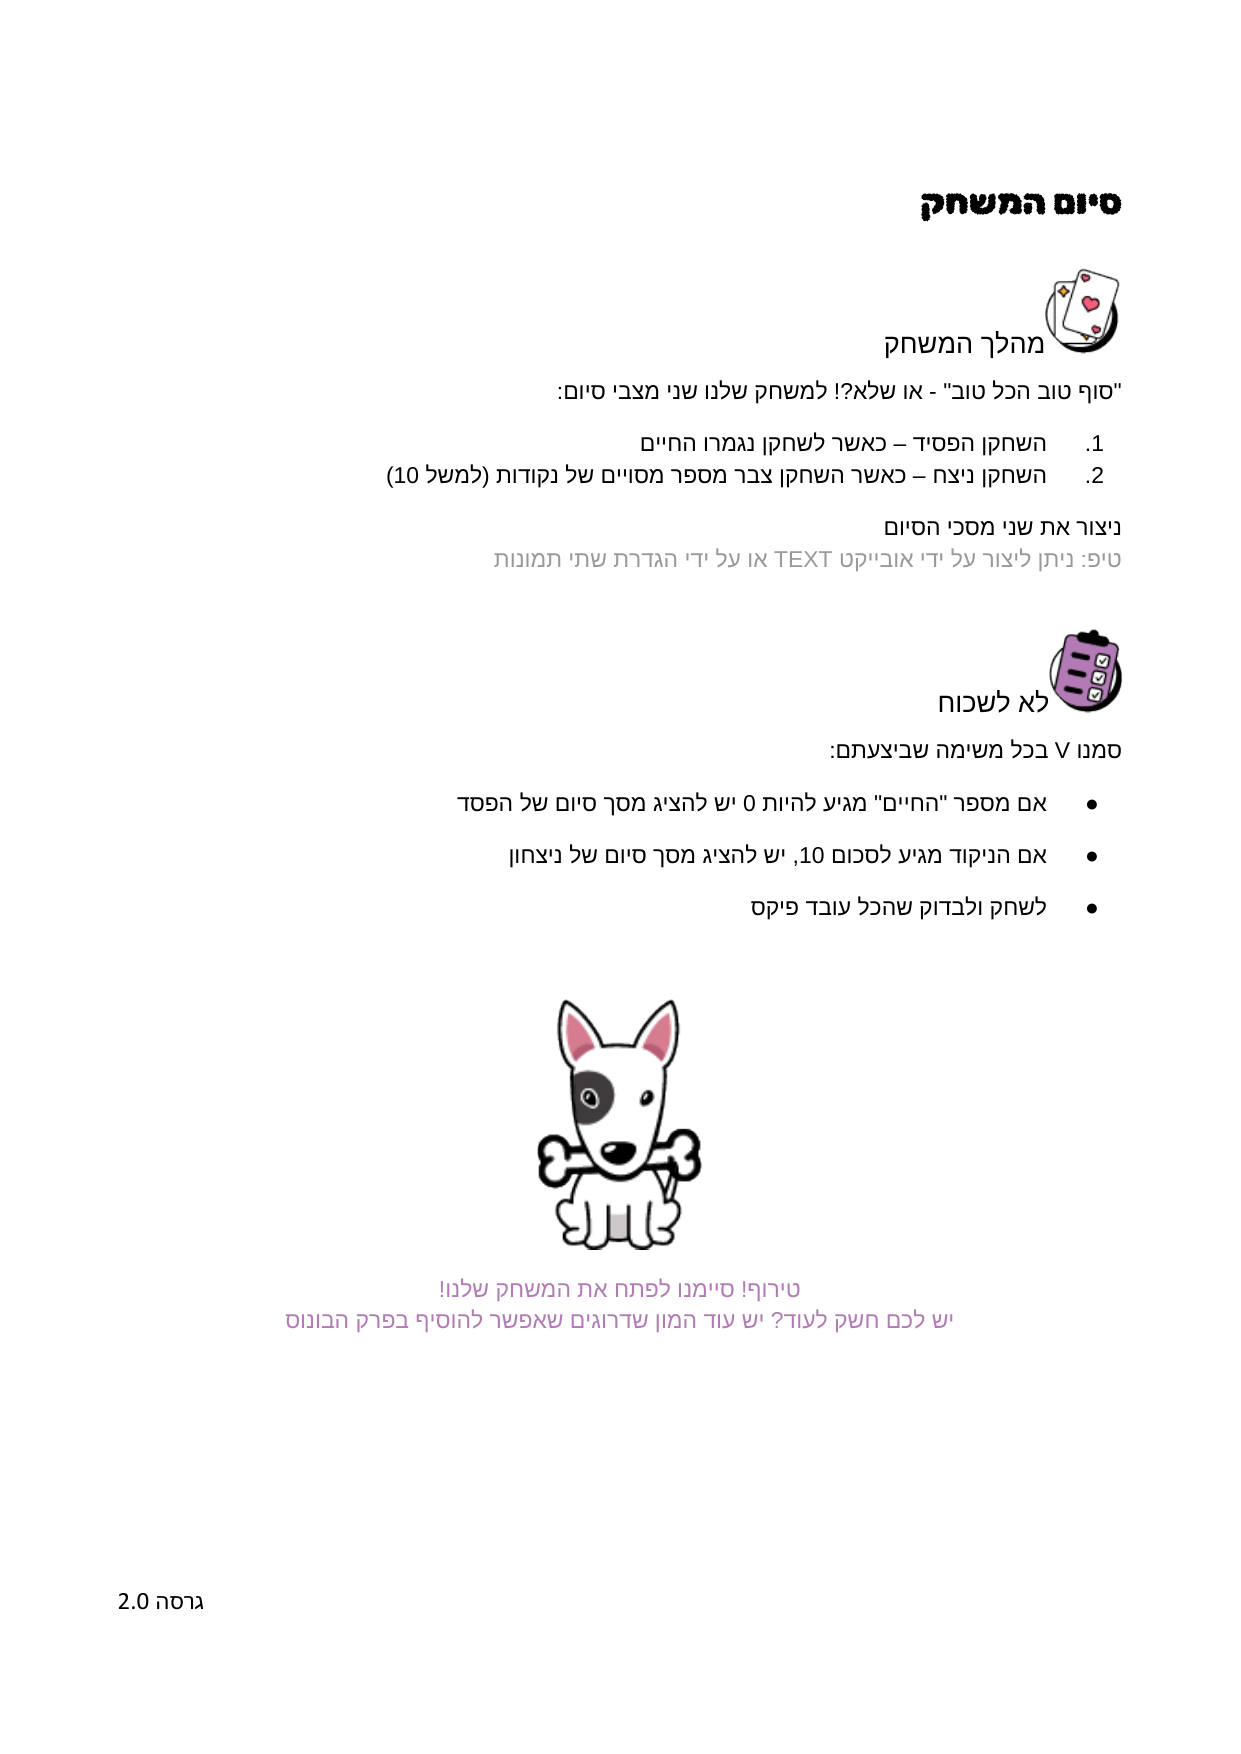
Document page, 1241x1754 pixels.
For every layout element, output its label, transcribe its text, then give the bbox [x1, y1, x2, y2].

subtitle מהלך המשחק [118, 267, 1122, 359]
list אם מספר "החיים" מגיע להיות 0 יש להציג מסך סיום של הפסד [118, 789, 1085, 816]
subtitle סיום המשחק [118, 181, 1122, 223]
text "סוף טוב הכל טוב" - או שלא?! למשחק שלנו שני מצבי סיום: [118, 378, 1122, 404]
text סמנו V בכל משימה שביצעתם: [118, 737, 1122, 763]
list השחקן ניצח – כאשר השחקן צבר מספר מסויים של נקודות (למשל 10) [118, 462, 1085, 488]
text טירוף! סיימנו לפתח את המשחק שלנו! יש לכם חשק לעוד? יש עוד המון שדרוגים שאפשר להוסיף בפרק הבונוס [118, 1276, 1122, 1333]
list לשחק ולבדוק שהכל עובד פיקס [118, 894, 1085, 921]
picture [1049, 615, 1123, 713]
list השחקן הפסיד – כאשר לשחקן נגמרו החיים [118, 430, 1085, 457]
list אם הניקוד מגיע לסכום 10, יש להציג מסך סיום של ניצחון [118, 842, 1085, 868]
text ניצור את שני מסכי הסיום טיפ: ניתן ליצור על ידי אובייקט TEXT או על ידי הגדרת שתי תמונות [118, 514, 1122, 572]
subtitle לא לשכוח [118, 615, 1122, 718]
picture [1045, 267, 1123, 354]
picture [537, 999, 703, 1250]
